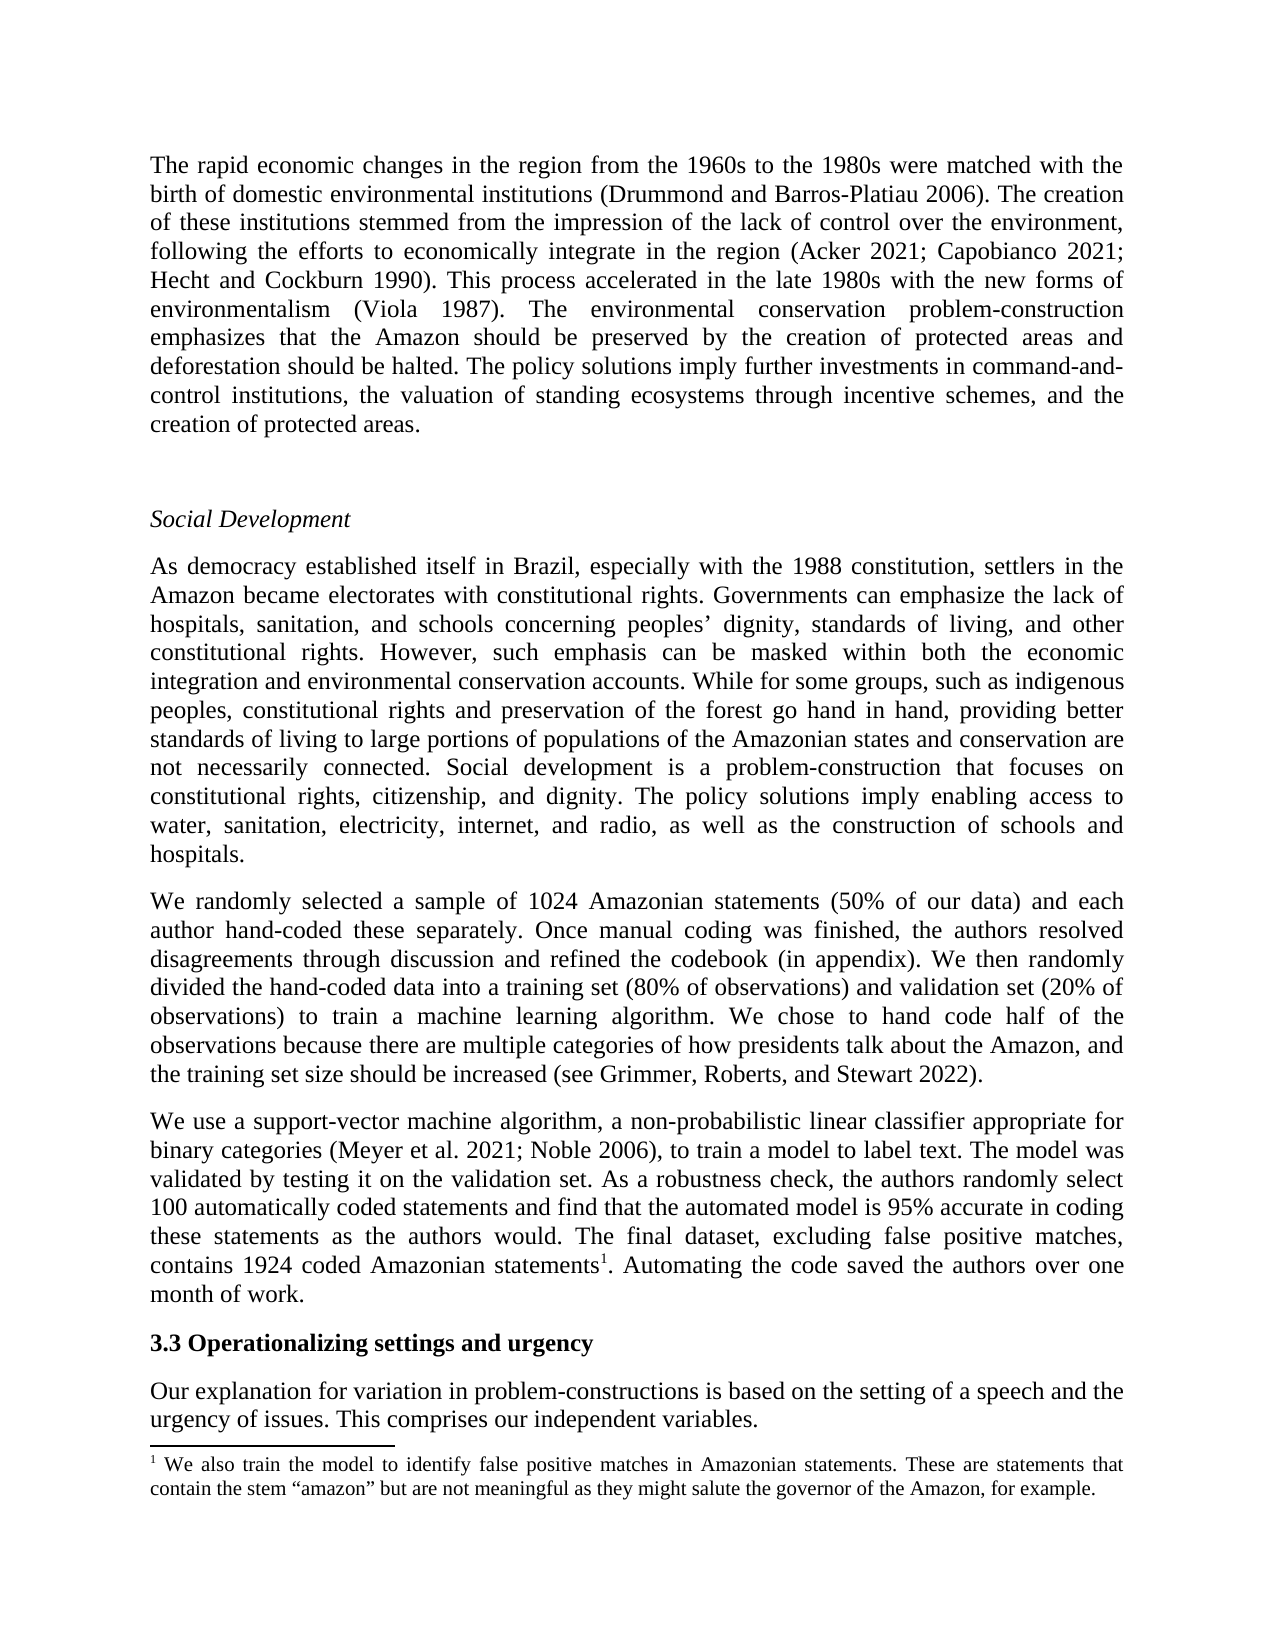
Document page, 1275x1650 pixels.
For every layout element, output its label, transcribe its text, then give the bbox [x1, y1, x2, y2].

text Social Development [150, 504, 1125, 532]
subtitle 3.3 Operationalizing settings and urgency [150, 1328, 1125, 1357]
text We randomly selected a sample of 1024 Amazonian statements (50% of our data) and each author hand-coded these separately. Once manual coding was finished, the authors resolved disagreements through discussion and refined the codebook (in appendix). We then randomly divided the hand-coded data into a training set (80% of observations) and validation set (20% of observations) to train a machine learning algorithm. We chose to hand code half of the observations because there are multiple categories of how presidents talk about the Amazon, and the training set size should be increased (see Grimmer, Roberts, and Stewart 2022). [150, 886, 1125, 1087]
text As democracy established itself in Brazil, especially with the 1988 constitution, settlers in the Amazon became electorates with constitutional rights. Governments can emphasize the lack of hospitals, sanitation, and schools concerning peoples’ dignity, standards of living, and other constitutional rights. However, such emphasis can be masked within both the economic integration and environmental conservation accounts. While for some groups, such as indigenous peoples, constitutional rights and preservation of the forest go hand in hand, providing better standards of living to large portions of populations of the Amazonian states and conservation are not necessarily connected. Social development is a problem-construction that focuses on constitutional rights, citizenship, and dignity. The policy solutions imply enabling access to water, sanitation, electricity, internet, and radio, as well as the construction of schools and hospitals. [150, 551, 1125, 867]
text We use a support-vector machine algorithm, a non-probabilistic linear classifier appropriate for binary categories (Meyer et al. 2021; Noble 2006), to train a model to label text. The model was validated by testing it on the validation set. As a robustness check, the authors randomly select 100 automatically coded statements and find that the automated model is 95% accurate in coding these statements as the authors would. The final dataset, excluding false positive matches, contains 1924 coded Amazonian statements. Automating the code saved the authors over one month of work. [150, 1106, 1125, 1307]
text Our explanation for variation in problem-constructions is based on the setting of a speech and the urgency of issues. This comprises our independent variables. [150, 1376, 1125, 1433]
text The rapid economic changes in the region from the 1960s to the 1980s were matched with the birth of domestic environmental institutions (Drummond and Barros-Platiau 2006). The creation of these institutions stemmed from the impression of the lack of control over the environment, following the efforts to economically integrate in the region (Acker 2021; Capobianco 2021; Hecht and Cockburn 1990). This process accelerated in the late 1980s with the new forms of environmentalism (Viola 1987). The environmental conservation problem-construction emphasizes that the Amazon should be preserved by the creation of protected areas and deforestation should be halted. The policy solutions imply further investments in command-and-control institutions, the valuation of standing ecosystems through incentive schemes, and the creation of protected areas. [150, 150, 1125, 437]
